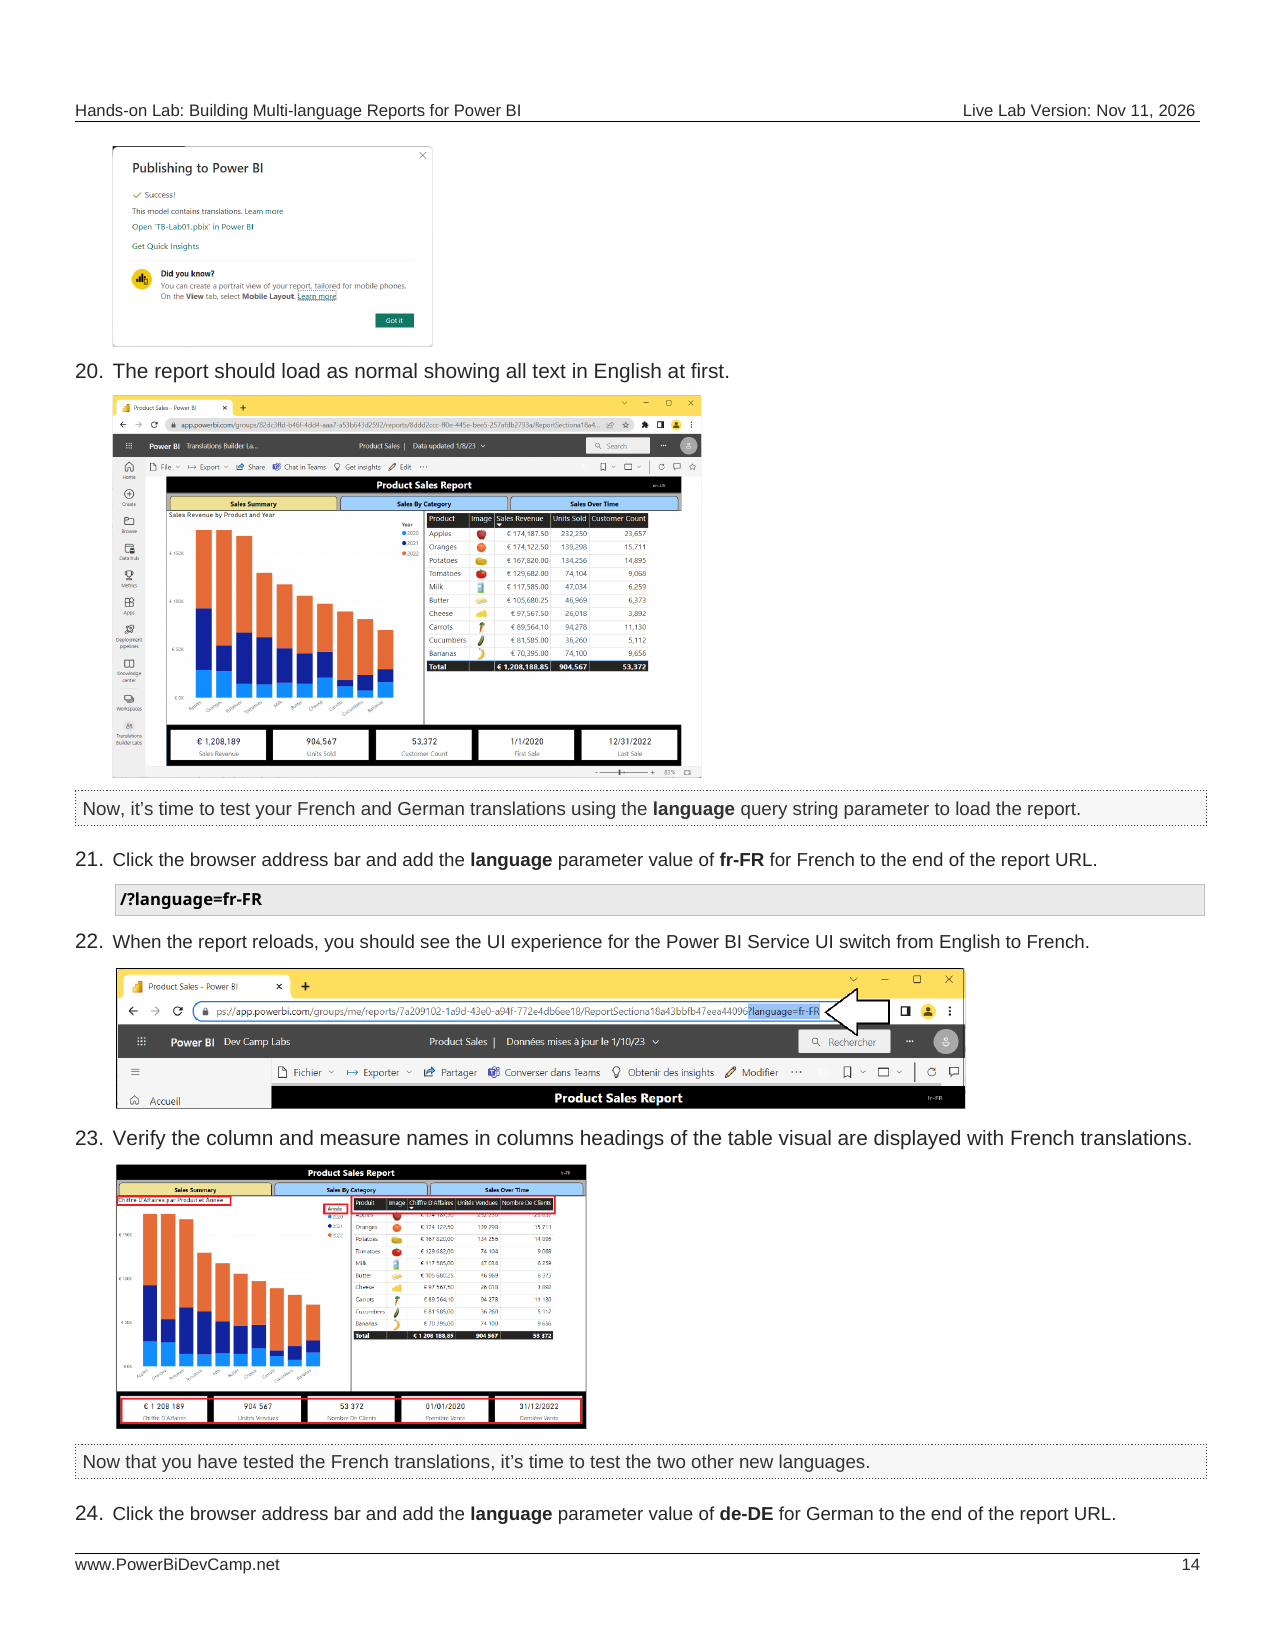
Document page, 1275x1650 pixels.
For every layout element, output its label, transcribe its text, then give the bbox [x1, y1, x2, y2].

text Click the browser address bar and add the language parameter value of de-DE for German to the end of the report URL. [75, 1500, 1200, 1524]
text Now that you have tested the French translations, it’s time to test the two other new languages. [75, 1443, 1207, 1479]
picture [112, 965, 969, 1114]
text Now, it’s time to test your French and German translations using the language query string parameter to load the report. [75, 790, 1207, 826]
picture [112, 395, 702, 778]
text Verify the column and measure names in columns headings of the table visual are displayed with French translations. [75, 1126, 1200, 1150]
picture [112, 146, 433, 347]
text The report should load as normal showing all text in English at first. [75, 359, 1200, 383]
text Click the browser address bar and add the language parameter value of fr-FR for French to the end of the report URL. [75, 847, 1200, 871]
text When the report reloads, you should see the UI experience for the Power BI Service UI switch from English to French. [75, 928, 1200, 952]
text /?language=fr-FR [116, 885, 1204, 915]
picture [112, 1162, 593, 1431]
